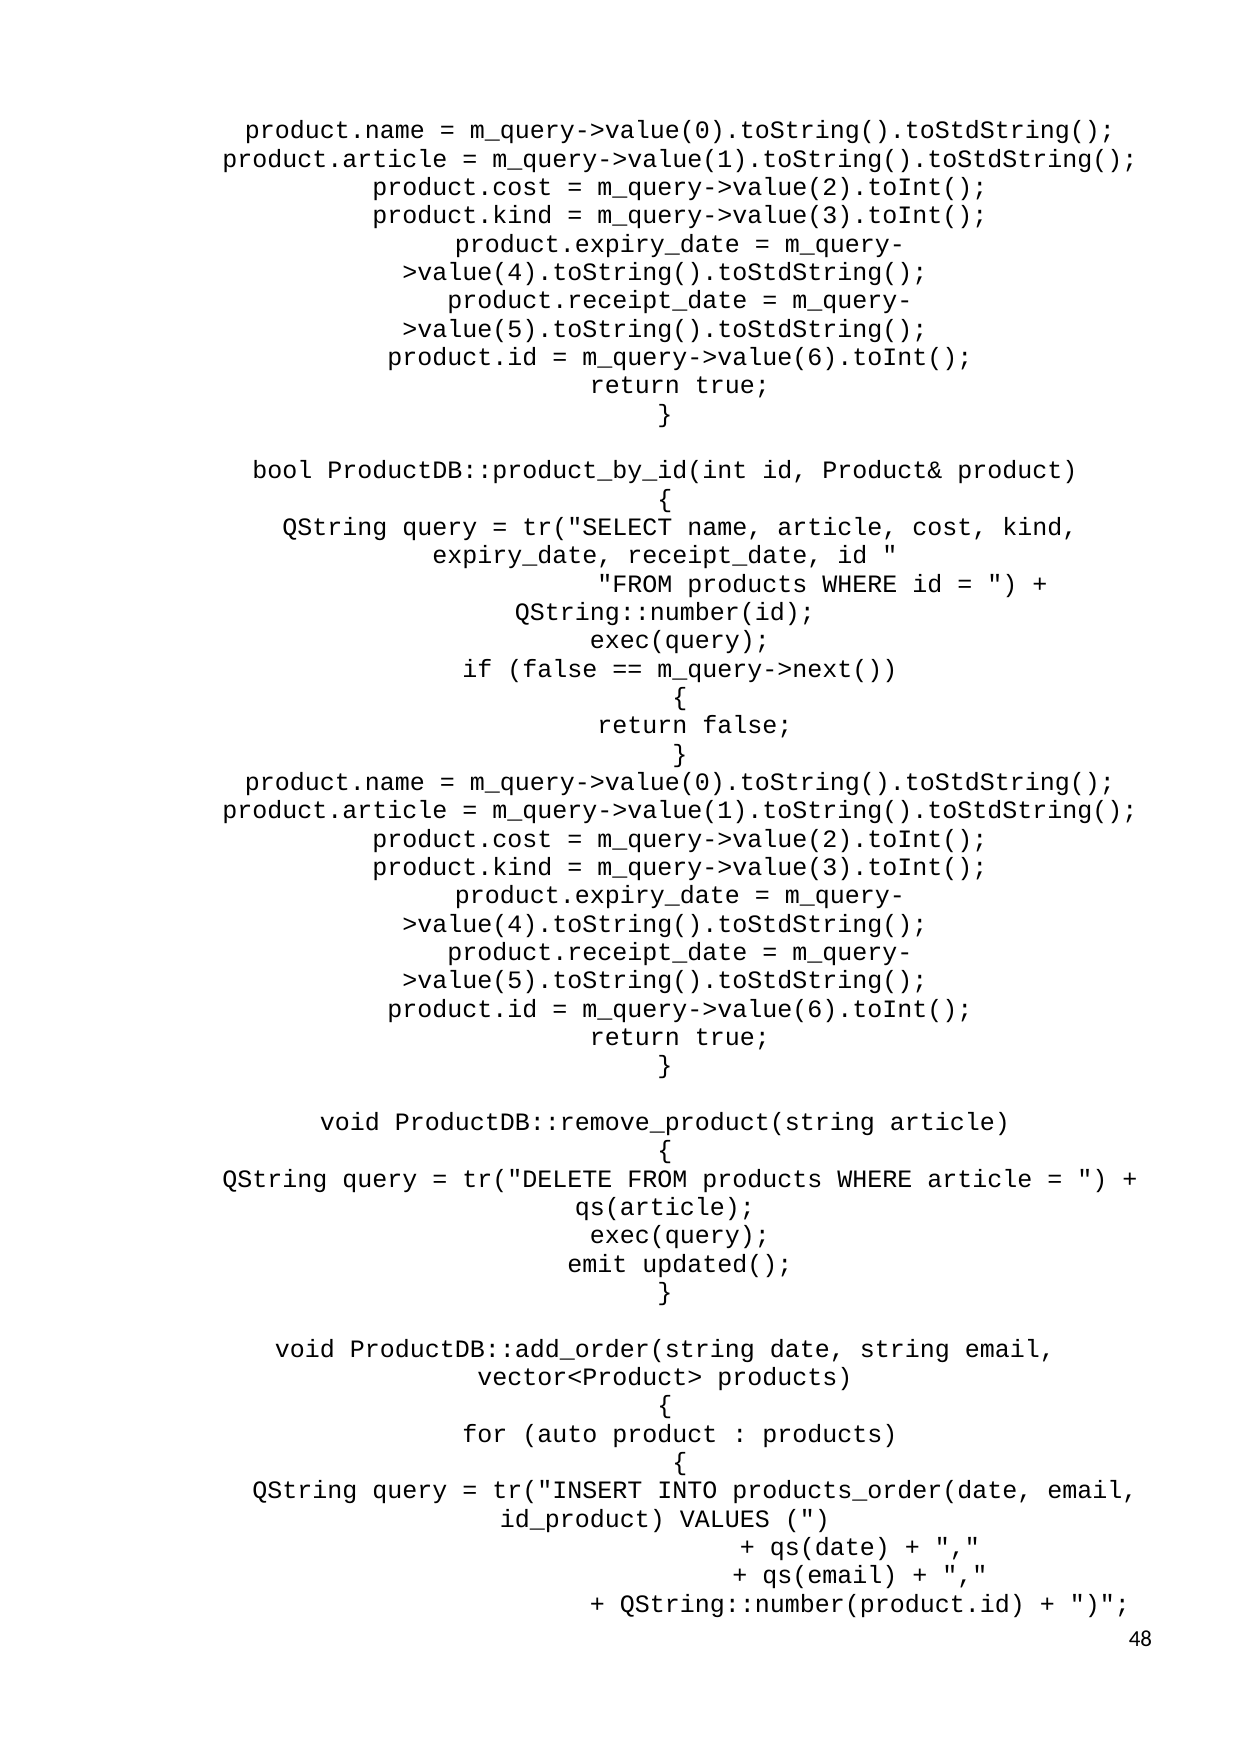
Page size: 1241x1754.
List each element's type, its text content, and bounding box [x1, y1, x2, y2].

text QString query = tr("SELECT name, article, cost, kind, expiry_date, receipt_date, id " [177, 515, 1152, 571]
text product.kind = m_query->value(3).toInt(); [177, 855, 1152, 883]
text product.article = m_query->value(1).toString().toStdString(); [177, 146, 1152, 175]
text product.cost = m_query->value(2).toInt(); [177, 826, 1152, 855]
text product.receipt_date = m_query->value(5).toString().toStdString(); [177, 288, 1152, 345]
text product.kind = m_query->value(3).toInt(); [177, 203, 1152, 231]
text { [177, 1138, 1152, 1166]
text if (false == m_query->next()) [177, 656, 1152, 685]
text { [177, 1450, 1152, 1478]
text QString query = tr("DELETE FROM products WHERE article = ") + qs(article); [177, 1166, 1152, 1223]
text } [177, 1053, 1152, 1081]
text + qs(email) + "," [177, 1563, 1152, 1591]
text product.receipt_date = m_query->value(5).toString().toStdString(); [177, 940, 1152, 996]
text emit updated(); [177, 1251, 1152, 1280]
text + QString::number(product.id) + ")"; [177, 1591, 1152, 1620]
text for (auto product : products) [177, 1421, 1152, 1450]
text } [177, 741, 1152, 770]
text return true; [177, 373, 1152, 401]
text exec(query); [177, 628, 1152, 656]
text void ProductDB::add_order(string date, string email, vector<Product> products) [177, 1336, 1152, 1393]
text product.article = m_query->value(1).toString().toStdString(); [177, 798, 1152, 826]
text product.id = m_query->value(6).toInt(); [177, 345, 1152, 373]
text { [177, 1393, 1152, 1421]
text { [177, 685, 1152, 713]
text return true; [177, 1025, 1152, 1053]
text } [177, 401, 1152, 430]
text } [177, 1280, 1152, 1308]
text product.id = m_query->value(6).toInt(); [177, 996, 1152, 1025]
text exec(query); [177, 1223, 1152, 1251]
text product.name = m_query->value(0).toString().toStdString(); [177, 118, 1152, 146]
text "FROM products WHERE id = ") + QString::number(id); [177, 571, 1152, 628]
text QString query = tr("INSERT INTO products_order(date, email, id_product) VALUES (") [177, 1478, 1152, 1535]
text bool ProductDB::product_by_id(int id, Product& product) [177, 458, 1152, 486]
text product.name = m_query->value(0).toString().toStdString(); [177, 770, 1152, 798]
text + qs(date) + "," [177, 1535, 1152, 1563]
text product.expiry_date = m_query->value(4).toString().toStdString(); [177, 883, 1152, 940]
text { [177, 486, 1152, 515]
text return false; [177, 713, 1152, 741]
text product.expiry_date = m_query->value(4).toString().toStdString(); [177, 231, 1152, 288]
text void ProductDB::remove_product(string article) [177, 1110, 1152, 1138]
text product.cost = m_query->value(2).toInt(); [177, 175, 1152, 203]
